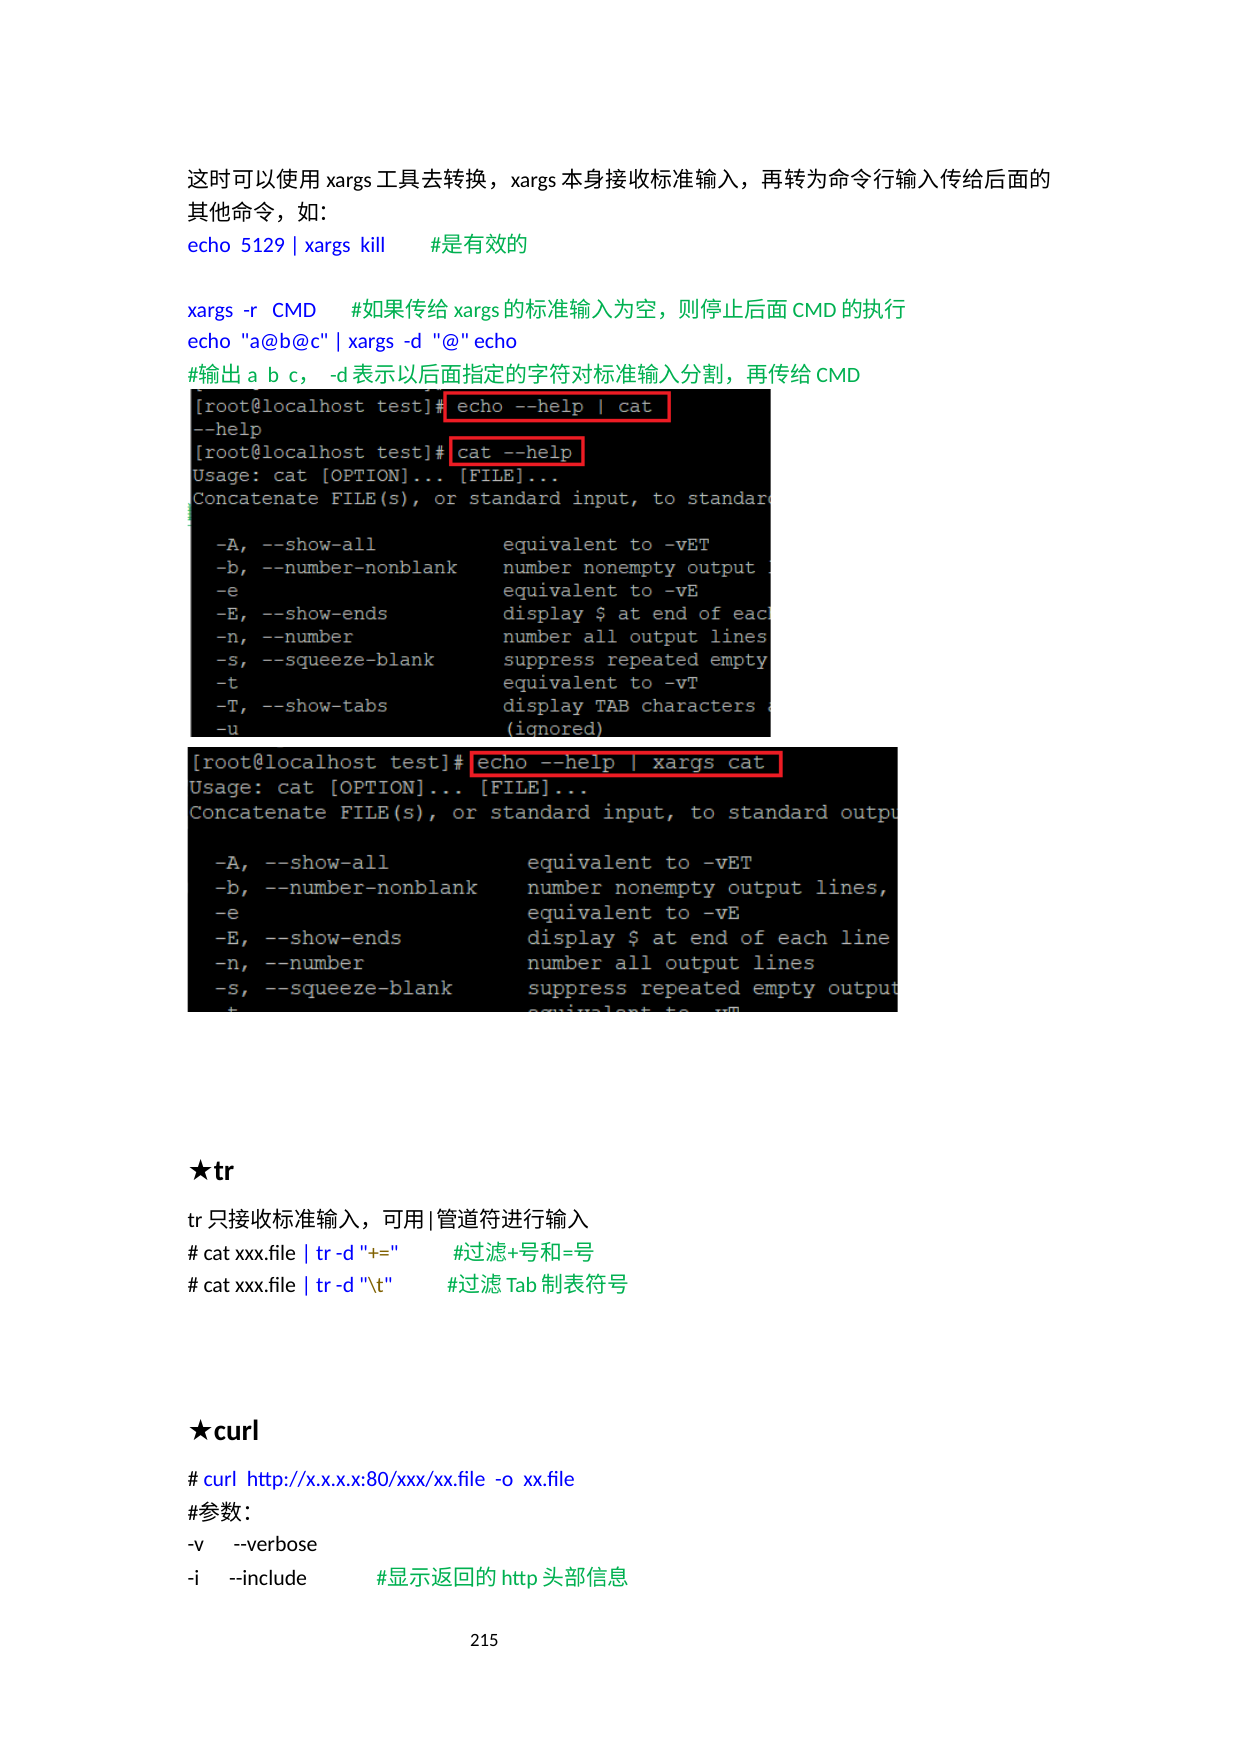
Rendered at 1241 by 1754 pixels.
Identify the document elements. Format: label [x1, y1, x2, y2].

picture [187, 389, 771, 737]
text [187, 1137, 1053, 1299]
picture [187, 747, 898, 1012]
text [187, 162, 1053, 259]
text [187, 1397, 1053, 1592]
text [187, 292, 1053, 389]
